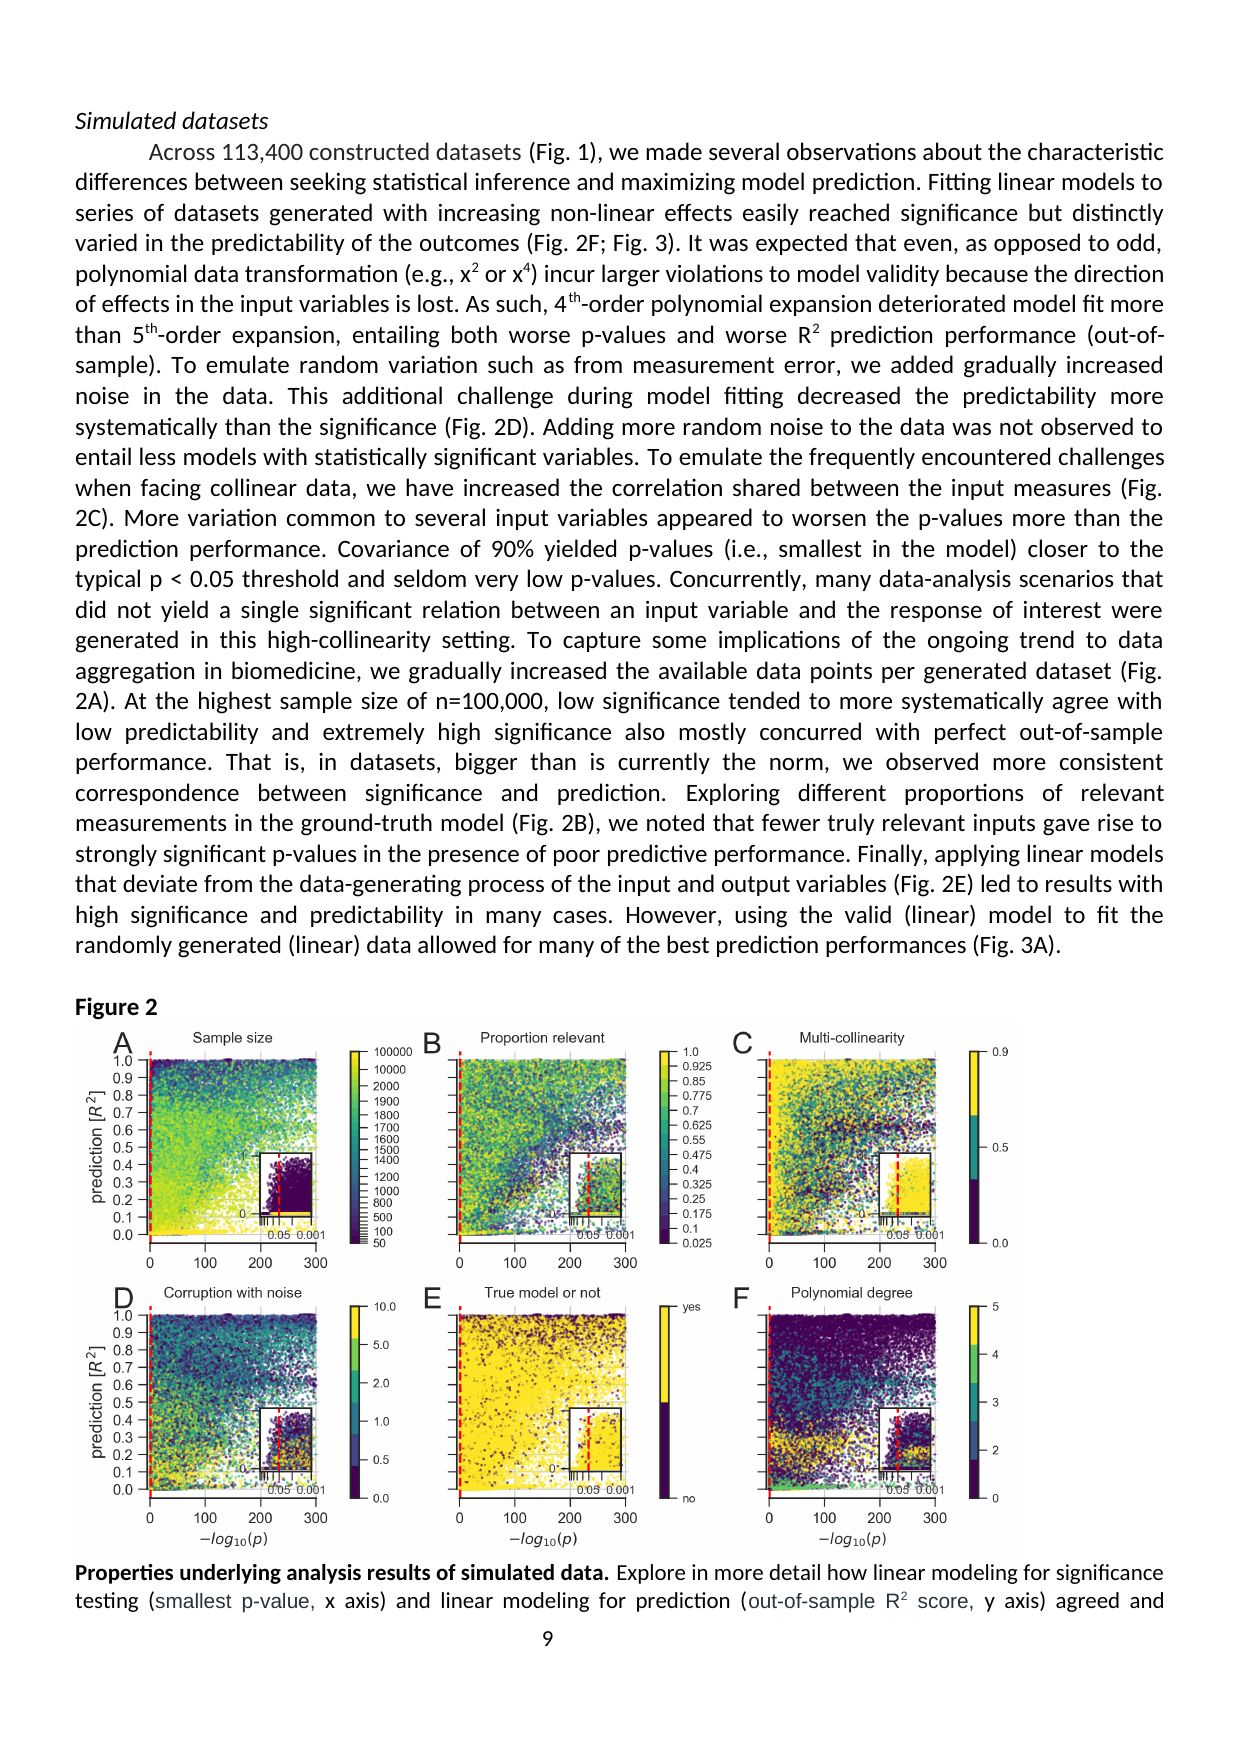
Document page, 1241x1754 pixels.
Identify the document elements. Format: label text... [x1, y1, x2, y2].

text Figure 2 [75, 991, 1165, 1021]
picture [75, 1021, 1019, 1558]
text Simulated datasets [75, 106, 1165, 136]
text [75, 1558, 1165, 1614]
text Across 113,400 constructed datasets (Fig. 1), we made several observations about the characteristic differences between seeking statistical inference and maximizing model prediction. Fitting linear models to series of datasets generated with increasing non-linear effects easily reached significance but distinctly varied in the predictability of the outcomes (Fig. 2F; Fig. 3). It was expected that even, as opposed to odd, polynomial data transformation (e.g., x2 or x4) incur larger violations to model validity because the direction of effects in the input variables is lost. As such, 4th-order polynomial expansion deteriorated model fit more than 5th-order expansion, entailing both worse p-values and worse R2 prediction performance (out-of-sample). To emulate random variation such as from measurement error, we added gradually increased noise in the data. This additional challenge during model fitting decreased the predictability more systematically than the significance (Fig. 2D). Adding more random noise to the data was not observed to entail less models with statistically significant variables. To emulate the frequently encountered challenges when facing collinear data, we have increased the correlation shared between the input measures (Fig. 2C). More variation common to several input variables appeared to worsen the p-values more than the prediction performance. Covariance of 90% yielded p-values (i.e., smallest in the model) closer to the typical p < 0.05 threshold and seldom very low p-values. Concurrently, many data-analysis scenarios that did not yield a single significant relation between an input variable and the response of interest were generated in this high-collinearity setting. To capture some implications of the ongoing trend to data aggregation in biomedicine, we gradually increased the available data points per generated dataset (Fig. 2A). At the highest sample size of n=100,000, low significance tended to more systematically agree with low predictability and extremely high significance also mostly concurred with perfect out-of-sample performance. That is, in datasets, bigger than is currently the norm, we observed more consistent correspondence between significance and prediction. Exploring different proportions of relevant measurements in the ground-truth model (Fig. 2B), we noted that fewer truly relevant inputs gave rise to strongly significant p-values in the presence of poor predictive performance. Finally, applying linear models that deviate from the data-generating process of the input and output variables (Fig. 2E) led to results with high significance and predictability in many cases. However, using the valid (linear) model to fit the randomly generated (linear) data allowed for many of the best prediction performances (Fig. 3A). [75, 136, 1165, 960]
